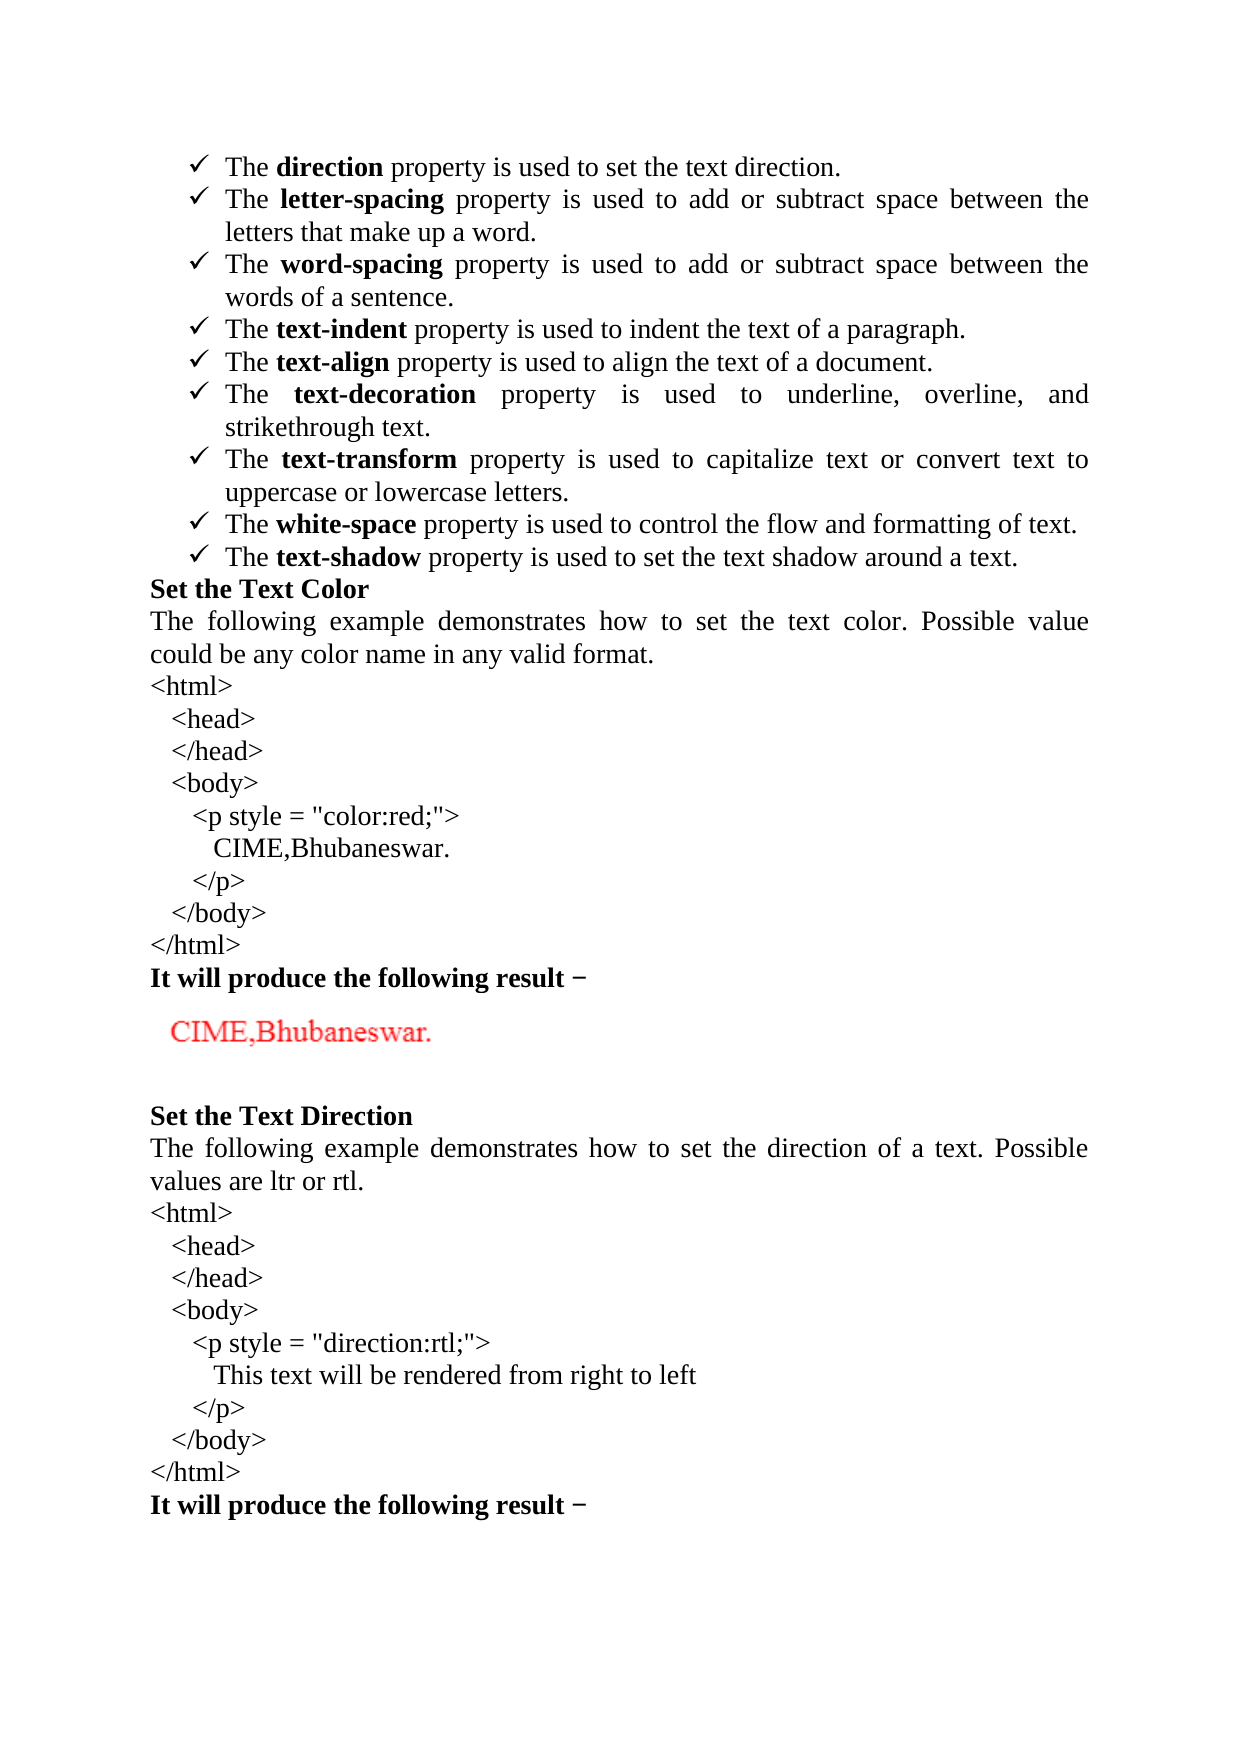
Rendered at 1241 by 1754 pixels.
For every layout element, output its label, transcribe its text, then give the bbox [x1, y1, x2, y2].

text <html> [150, 669, 1090, 702]
list The letter-spacing property is used to add or subtract space between the letters that make up a word. [187, 182, 1090, 247]
text </body> [150, 1423, 1090, 1455]
text </html> [150, 1455, 1090, 1488]
text The following example demonstrates how to set the text color. Possible value could be any color name in any valid format. [150, 604, 1090, 669]
list The text-transform property is used to capitalize text or convert text to uppercase or lowercase letters. [187, 442, 1090, 507]
list The white-space property is used to control the flow and formatting of text. [187, 507, 1090, 539]
text </p> [150, 1391, 1090, 1423]
text </body> [150, 896, 1090, 928]
text </html> [150, 928, 1090, 961]
list The text-indent property is used to indent the text of a paragraph. [187, 312, 1090, 345]
text <head> [150, 702, 1090, 734]
text <p style = "color:red;"> [150, 799, 1090, 831]
text Set the Text Direction [150, 1099, 1090, 1131]
list The direction property is used to set the text direction. [187, 150, 1090, 182]
text </p> [150, 864, 1090, 896]
list The text-decoration property is used to underline, overline, and strikethrough text. [187, 377, 1090, 442]
text The following example demonstrates how to set the direction of a text. Possible values are ltr or rtl. [150, 1131, 1090, 1196]
list The text-shadow property is used to set the text shadow around a text. [187, 539, 1090, 572]
text <html> [150, 1196, 1090, 1229]
text </head> [150, 734, 1090, 766]
text <head> [150, 1229, 1090, 1261]
text <p style = "direction:rtl;"> [150, 1326, 1090, 1358]
text It will produce the following result − [150, 1488, 1090, 1520]
text <body> [150, 766, 1090, 799]
text CIME,Bhubaneswar. [150, 831, 1090, 864]
text This text will be rendered from right to left [150, 1358, 1090, 1391]
picture [150, 993, 583, 1067]
text <body> [150, 1293, 1090, 1326]
text </head> [150, 1261, 1090, 1293]
text It will produce the following result − [150, 961, 1090, 993]
list The text-align property is used to align the text of a document. [187, 345, 1090, 377]
list The word-spacing property is used to add or subtract space between the words of a sentence. [187, 247, 1090, 312]
text Set the Text Color [150, 572, 1090, 604]
